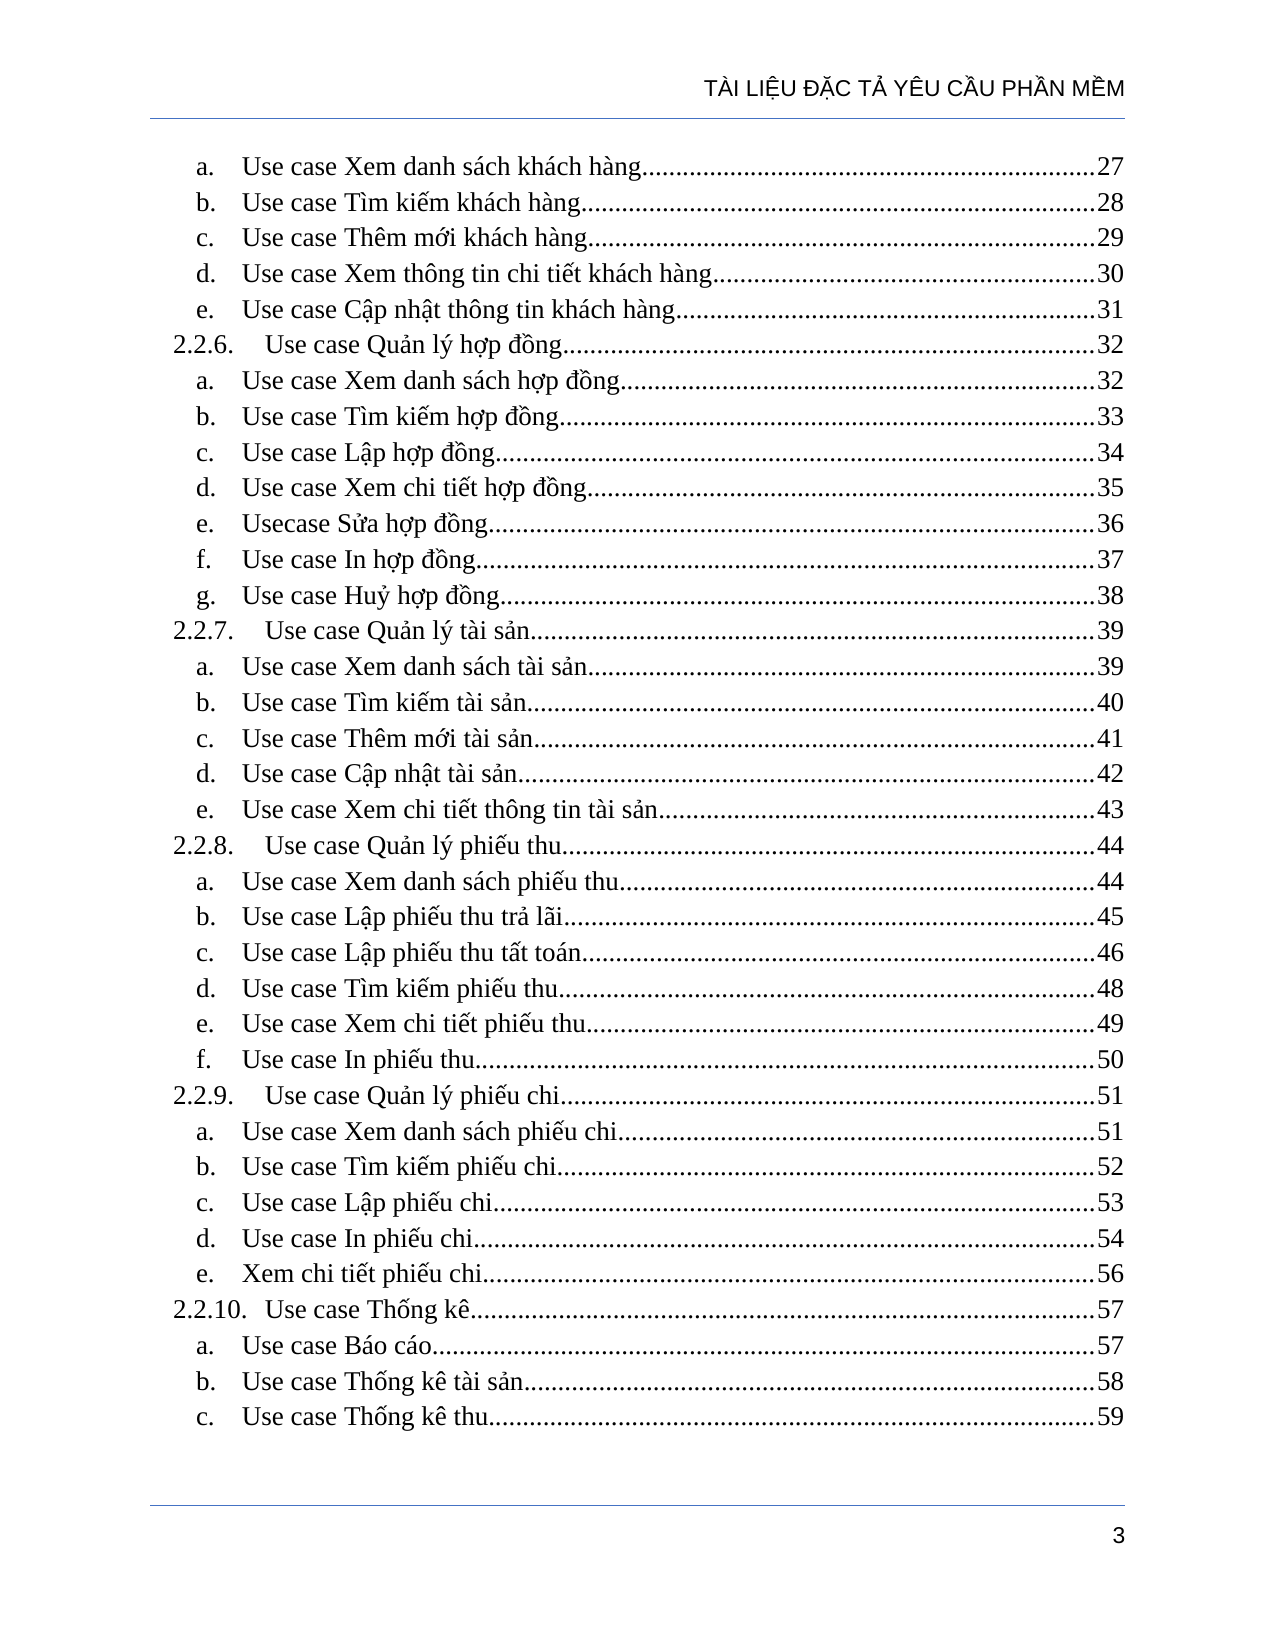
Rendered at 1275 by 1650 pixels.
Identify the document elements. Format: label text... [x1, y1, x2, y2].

text b. Use case Tìm kiếm khách hàng 28 [196, 186, 1125, 217]
text a. Use case Xem danh sách khách hàng 27 [196, 150, 1125, 181]
text f. Use case In hợp đồng 37 [196, 543, 1125, 574]
text d. Use case Xem chi tiết hợp đồng 35 [196, 472, 1125, 503]
text c. Use case Lập phiếu chi 53 [196, 1186, 1125, 1217]
text a. Use case Xem danh sách hợp đồng 32 [196, 364, 1125, 396]
text 2.2.7. Use case Quản lý tài sản 39 [173, 614, 1125, 646]
text d. Use case In phiếu chi 54 [196, 1222, 1125, 1253]
text d. Use case Tìm kiếm phiếu thu 48 [196, 972, 1125, 1003]
text c. Use case Lập phiếu thu tất toán 46 [196, 936, 1125, 967]
text e. Use case Xem chi tiết phiếu thu 49 [196, 1007, 1125, 1039]
text c. Use case Thêm mới khách hàng 29 [196, 221, 1125, 253]
text 2.2.9. Use case Quản lý phiếu chi 51 [173, 1079, 1125, 1110]
text e. Use case Cập nhật thông tin khách hàng 31 [196, 293, 1125, 324]
text c. Use case Thống kê thu 59 [196, 1401, 1125, 1432]
text a. Use case Xem danh sách tài sản 39 [196, 650, 1125, 681]
text a. Use case Báo cáo 57 [196, 1329, 1125, 1360]
text e. Use case Xem chi tiết thông tin tài sản 43 [196, 793, 1125, 824]
text e. Xem chi tiết phiếu chi 56 [196, 1258, 1125, 1289]
text g. Use case Huỷ hợp đồng 38 [196, 579, 1125, 610]
text e. Usecase Sửa hợp đồng 36 [196, 507, 1125, 538]
text b. Use case Tìm kiếm hợp đồng 33 [196, 400, 1125, 431]
text d. Use case Cập nhật tài sản 42 [196, 757, 1125, 788]
text c. Use case Thêm mới tài sản 41 [196, 722, 1125, 753]
text 2.2.6. Use case Quản lý hợp đồng 32 [173, 329, 1125, 360]
text a. Use case Xem danh sách phiếu chi 51 [196, 1115, 1125, 1146]
text b. Use case Tìm kiếm phiếu chi 52 [196, 1150, 1125, 1182]
text f. Use case In phiếu thu 50 [196, 1043, 1125, 1074]
text c. Use case Lập hợp đồng 34 [196, 436, 1125, 467]
text a. Use case Xem danh sách phiếu thu 44 [196, 864, 1125, 896]
text 2.2.10. Use case Thống kê 57 [173, 1293, 1125, 1324]
text d. Use case Xem thông tin chi tiết khách hàng 30 [196, 257, 1125, 288]
text b. Use case Thống kê tài sản 58 [196, 1365, 1125, 1396]
text b. Use case Lập phiếu thu trả lãi 45 [196, 900, 1125, 931]
text b. Use case Tìm kiếm tài sản 40 [196, 686, 1125, 717]
text 2.2.8. Use case Quản lý phiếu thu 44 [173, 829, 1125, 860]
